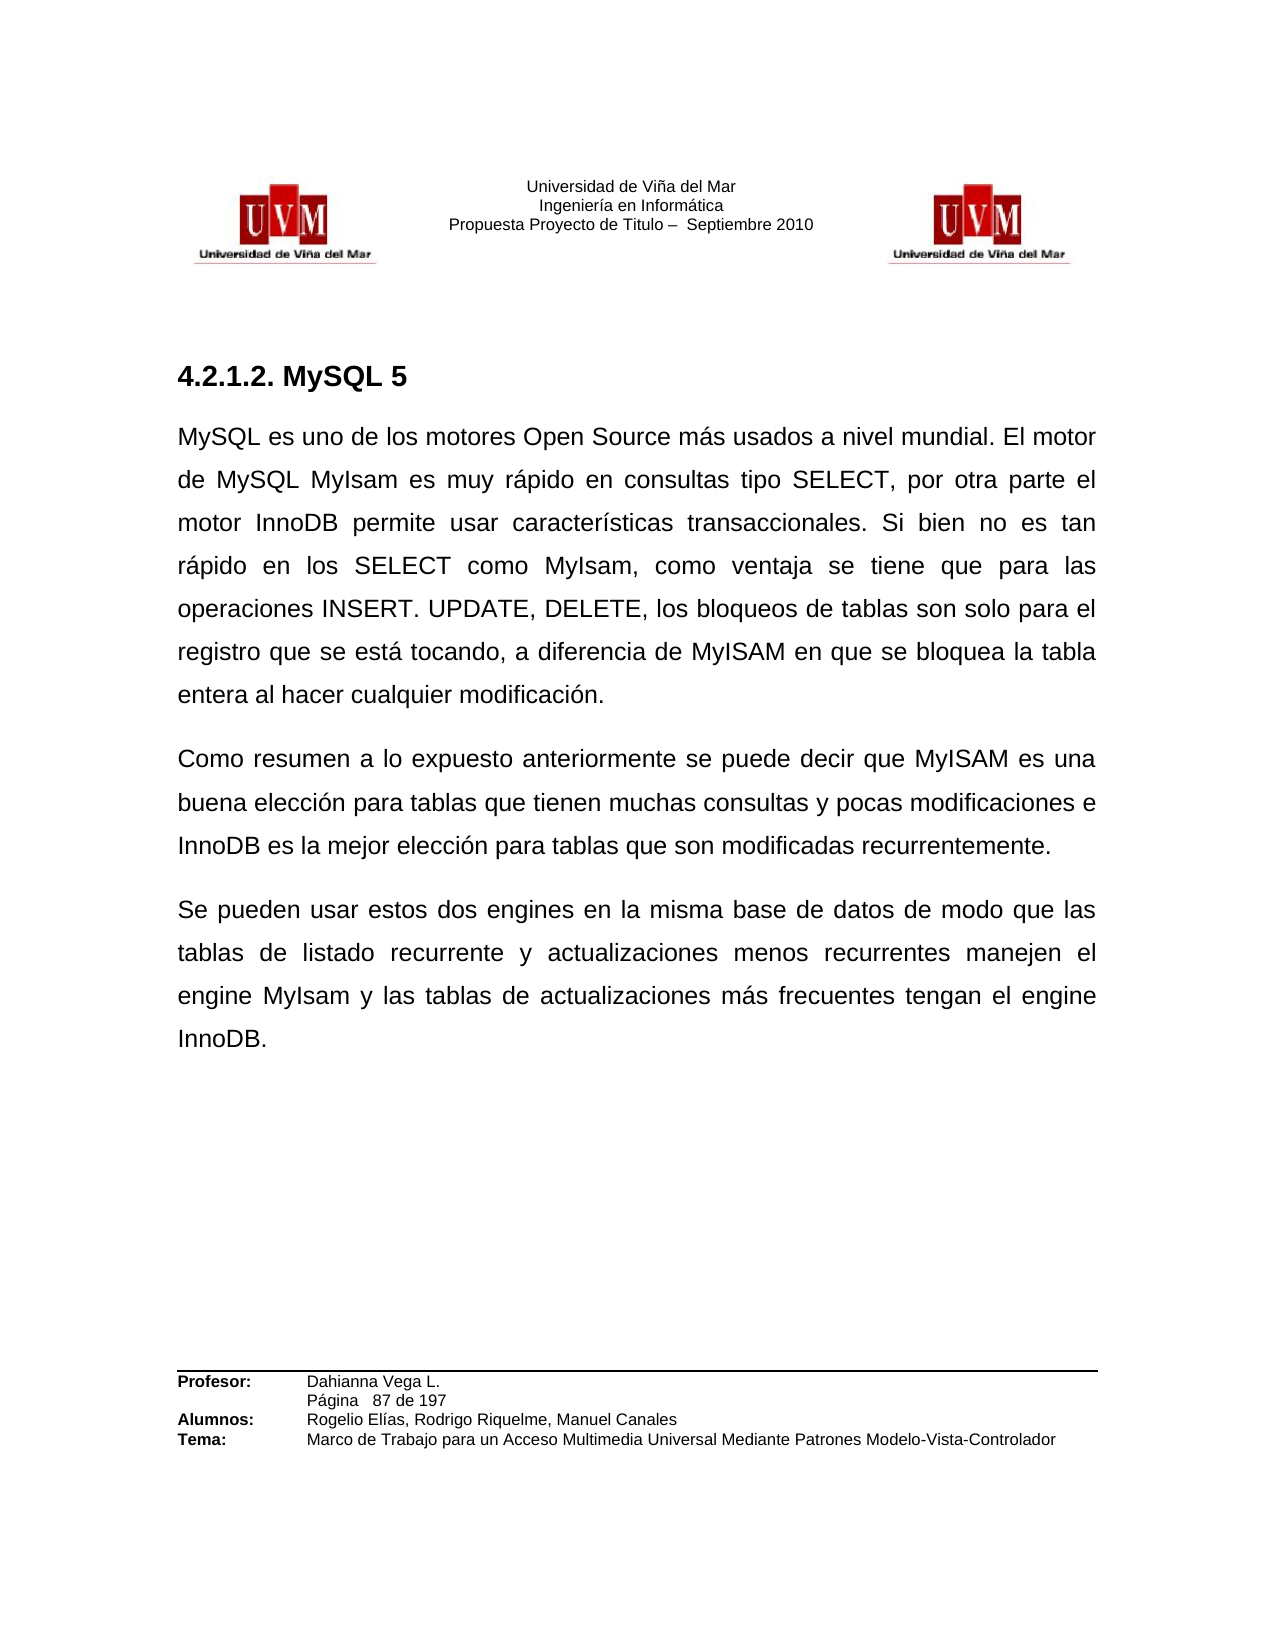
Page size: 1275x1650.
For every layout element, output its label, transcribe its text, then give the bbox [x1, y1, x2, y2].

picture [177, 176, 390, 267]
text Como resumen a lo expuesto anteriormente se puede decir que MyISAM es una buena elección para tablas que tienen muchas consultas y pocas modificaciones e InnoDB es la mejor elección para tablas que son modificadas recurrentemente. [177, 744, 1098, 859]
text Se pueden usar estos dos engines en la misma base de datos de modo que las tablas de listado recurrente y actualizaciones menos recurrentes manejen el engine MyIsam y las tablas de actualizaciones más frecuentes tengan el engine InnoDB. [177, 894, 1098, 1053]
picture [871, 176, 1084, 267]
text MySQL es uno de los motores Open Source más usados a nivel mundial. El motor de MySQL MyIsam es muy rápido en consultas tipo SELECT, por otra parte el motor InnoDB permite usar características transaccionales. Si bien no es tan rápido en los SELECT como MyIsam, como ventaja se tiene que para las operaciones INSERT. UPDATE, DELETE, los bloqueos de tablas son solo para el registro que se está tocando, a diferencia de MyISAM en que se bloquea la tabla entera al hacer cualquier modificación. [177, 422, 1098, 709]
subtitle 4.2.1.2. MySQL 5 [177, 359, 1098, 392]
